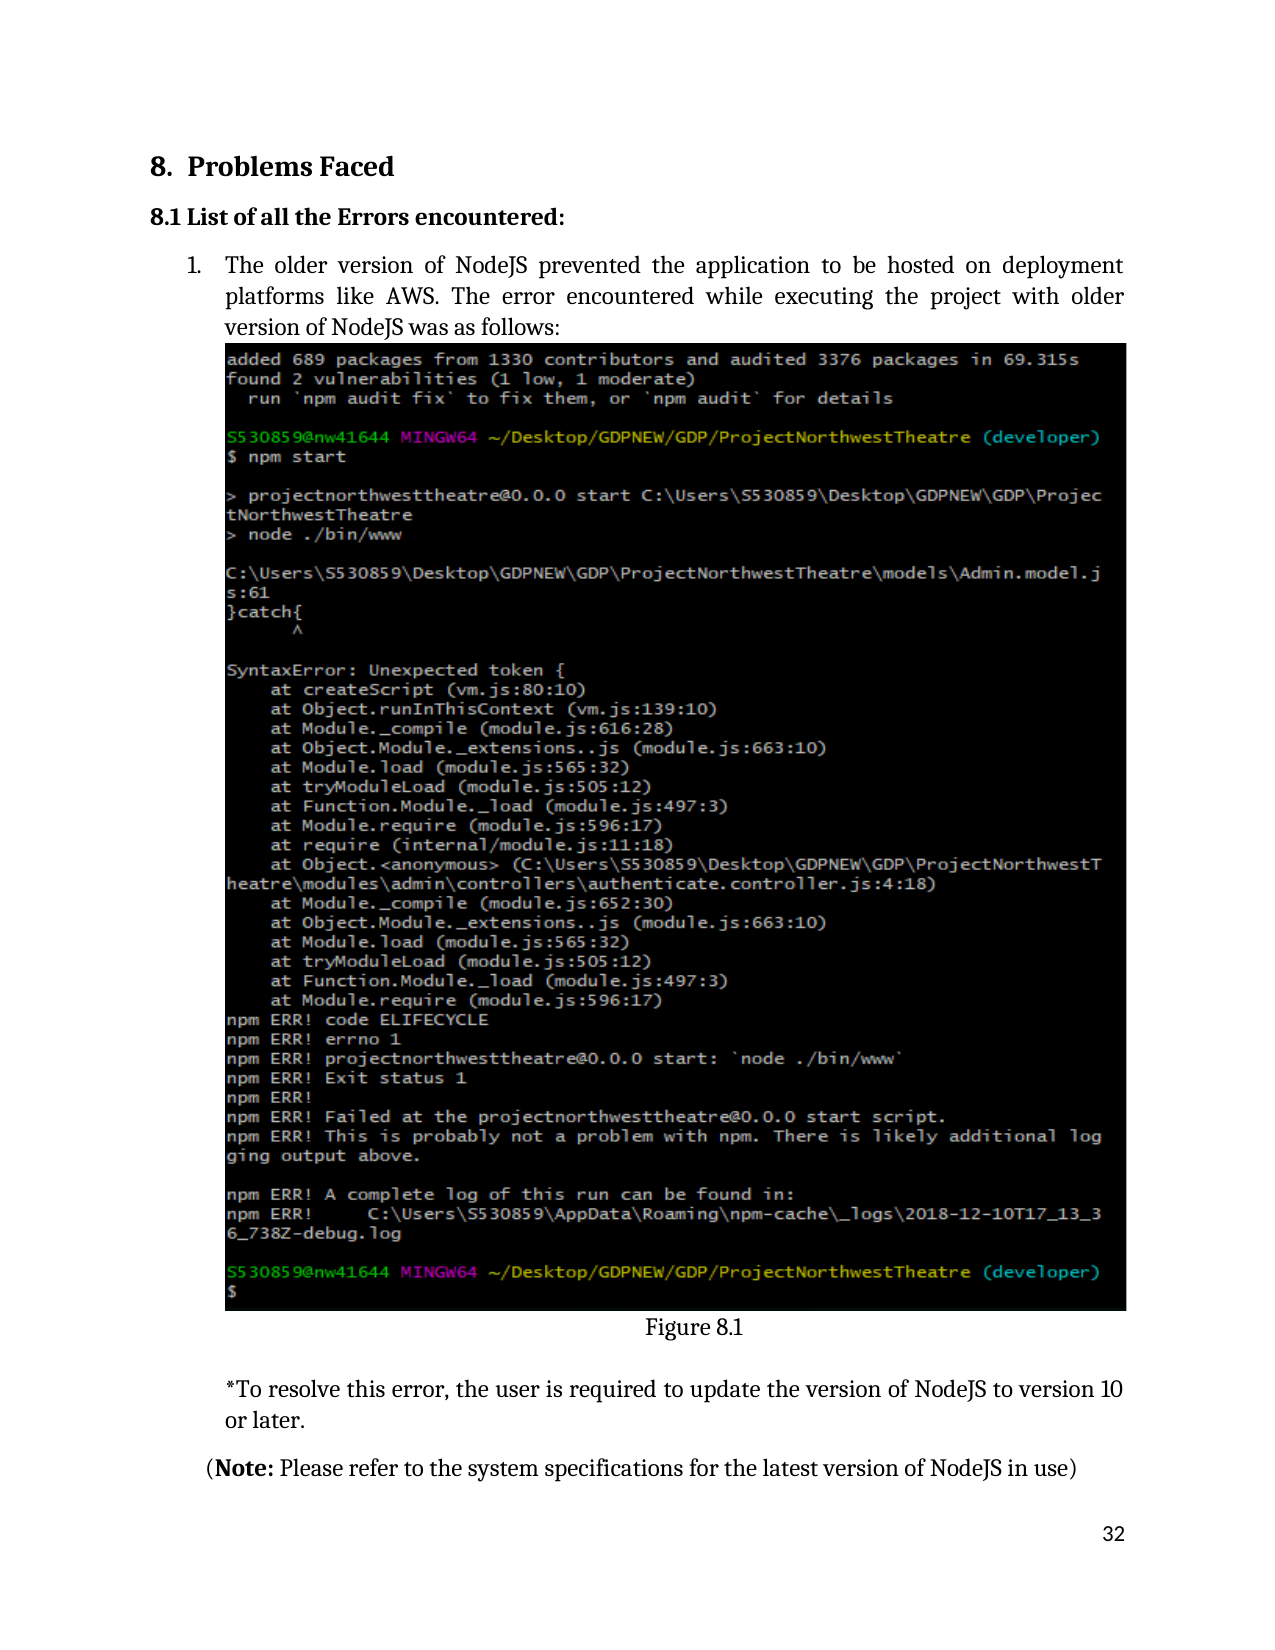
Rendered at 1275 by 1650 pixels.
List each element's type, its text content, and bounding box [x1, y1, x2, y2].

text 8.1 List of all the Errors encountered: [150, 203, 1125, 232]
list Figure 8.1 [262, 1313, 1125, 1342]
list Problems Faced [150, 150, 1125, 183]
list *To resolve this error, the user is required to update the version of NodeJS to version 10 or later. [225, 1375, 1125, 1435]
list The older version of NodeJS prevented the application to be hosted on deployment platforms like AWS. The error encountered while executing the project with older version of NodeJS was as follows: [187, 251, 1125, 341]
picture [225, 343, 1127, 1311]
text (Note: Please refer to the system specifications for the latest version of NodeJS in use) [150, 1454, 1125, 1483]
